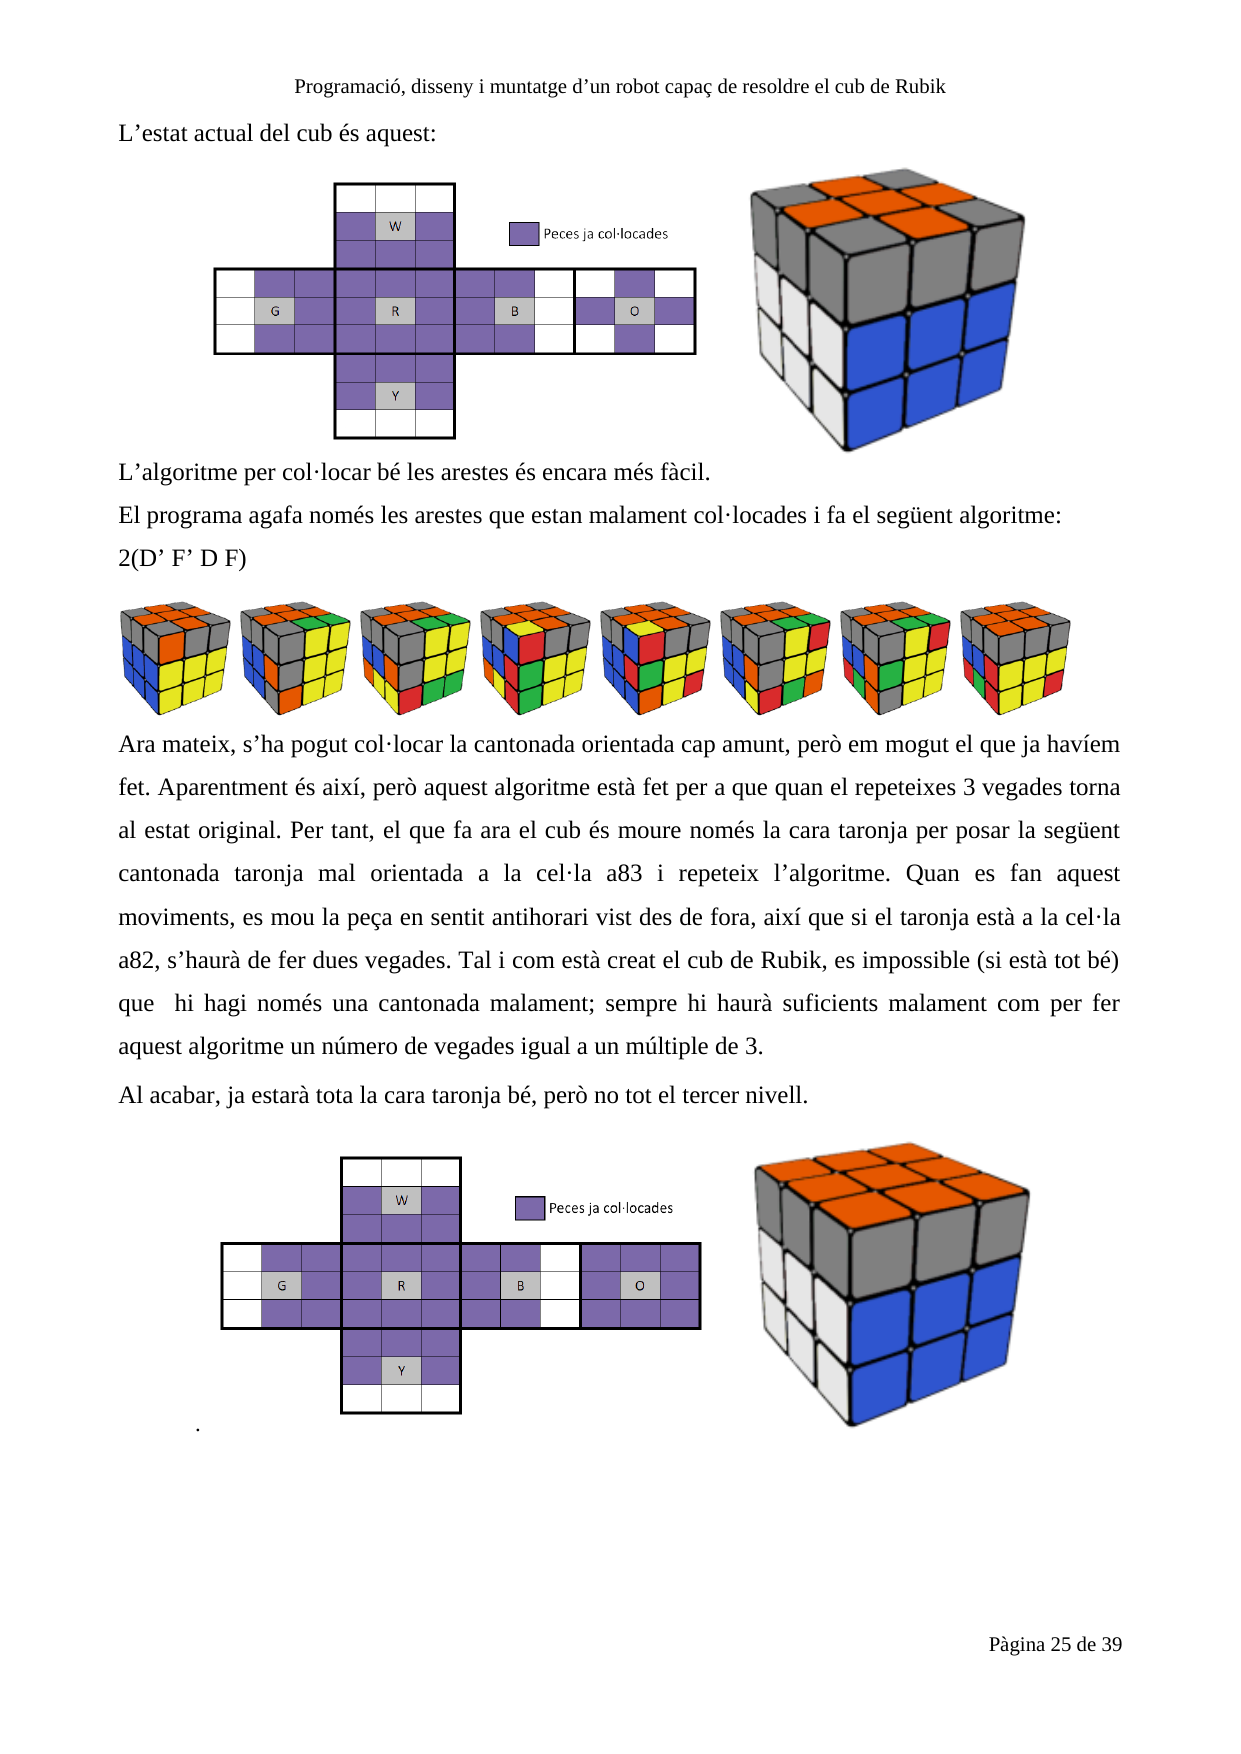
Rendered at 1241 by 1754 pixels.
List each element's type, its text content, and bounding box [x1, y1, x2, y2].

picture [598, 598, 713, 717]
text 2(D’ F’ D F) [118, 543, 1122, 572]
picture [199, 161, 709, 457]
text Ara mateix, s’ha pogut col·locar la cantonada orientada cap amunt, però em mogut el que ja havíem fet. Aparentment és així, però aquest algoritme està fet per a que quan el repeteixes 3 vegades torna al estat original. Per tant, el que fa ara el cub és moure només la cara taronja per posar la següent cantonada taronja mal orientada a la cel·la a83 i repeteix l’algoritme. Quan es fan aquest moviments, es mou la peça en sentit antihorari vist des de fora, així que si el taronja està a la cel·la a82, s’haurà de fer dues vegades. Tal i com està creat el cub de Rubik, es impossible (si està tot bé) que hi hagi només una cantonada malament; sempre hi haurà suficients malament com per fer aquest algoritme un número de vegades igual a un múltiple de 3. [118, 729, 1122, 1060]
picture [358, 598, 473, 717]
picture [478, 598, 593, 717]
picture [238, 598, 353, 717]
picture [737, 161, 1041, 457]
text L’estat actual del cub és aquest: [118, 118, 1122, 147]
text L’algoritme per col·locar bé les arestes és encara més fàcil. [118, 457, 1122, 485]
picture [206, 1136, 714, 1432]
picture [838, 598, 953, 717]
picture [118, 598, 233, 717]
text Al acabar, ja estarà tota la cara taronja bé, però no tot el tercer nivell. [118, 1080, 1122, 1109]
picture [958, 598, 1073, 717]
picture [718, 598, 833, 717]
text El programa agafa només les arestes que estan malament col·locades i fa el següent algoritme: [118, 500, 1122, 528]
picture [742, 1136, 1046, 1432]
